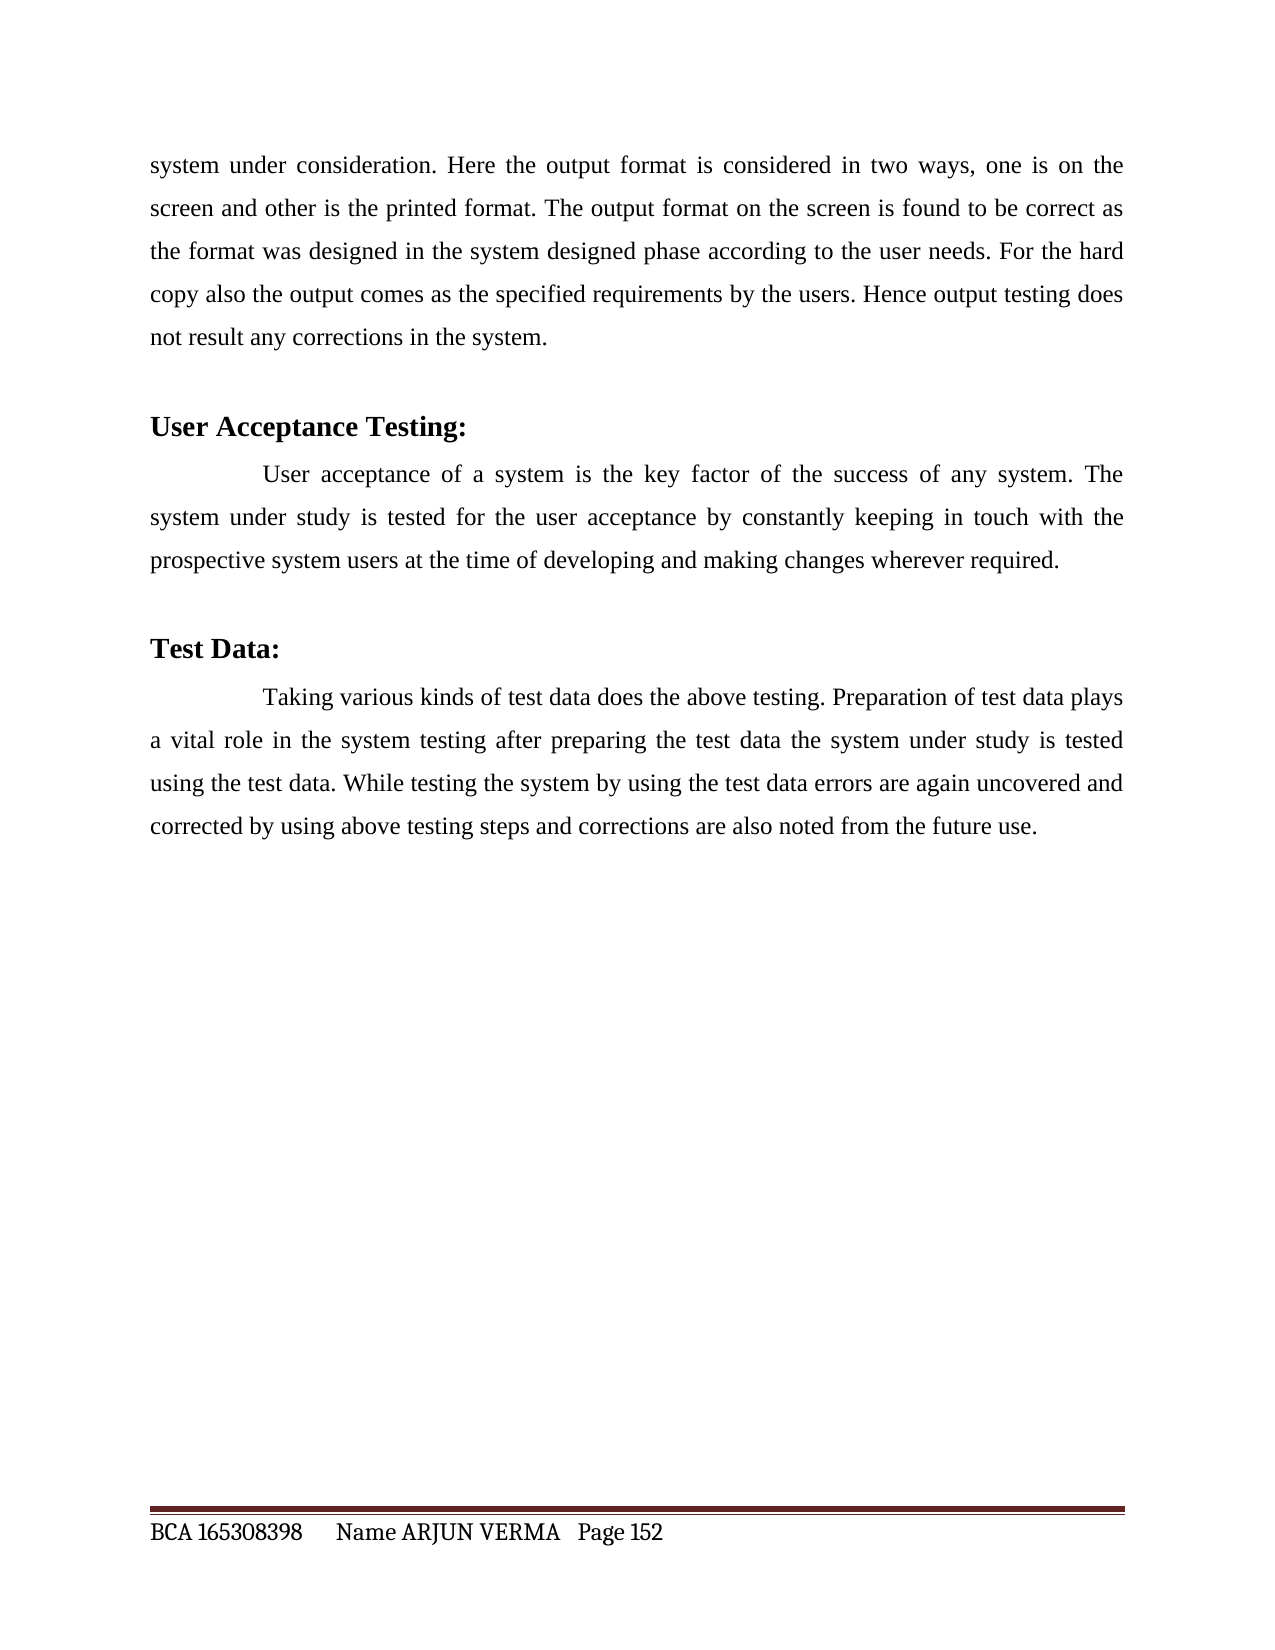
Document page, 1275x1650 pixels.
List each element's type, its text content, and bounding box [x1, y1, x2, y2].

text User Acceptance Testing: [150, 409, 1125, 442]
text Taking various kinds of test data does the above testing. Preparation of test data plays a vital role in the system testing after preparing the test data the system under study is tested using the test data. While testing the system by using the test data errors are again uncovered and corrected by using above testing steps and corrections are also noted from the future use. [150, 682, 1125, 840]
text Test Data: [150, 632, 1125, 665]
text User acceptance of a system is the key factor of the success of any system. The system under study is tested for the user acceptance by constantly keeping in touch with the prospective system users at the time of developing and making changes wherever required. [150, 459, 1125, 574]
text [150, 150, 1125, 351]
